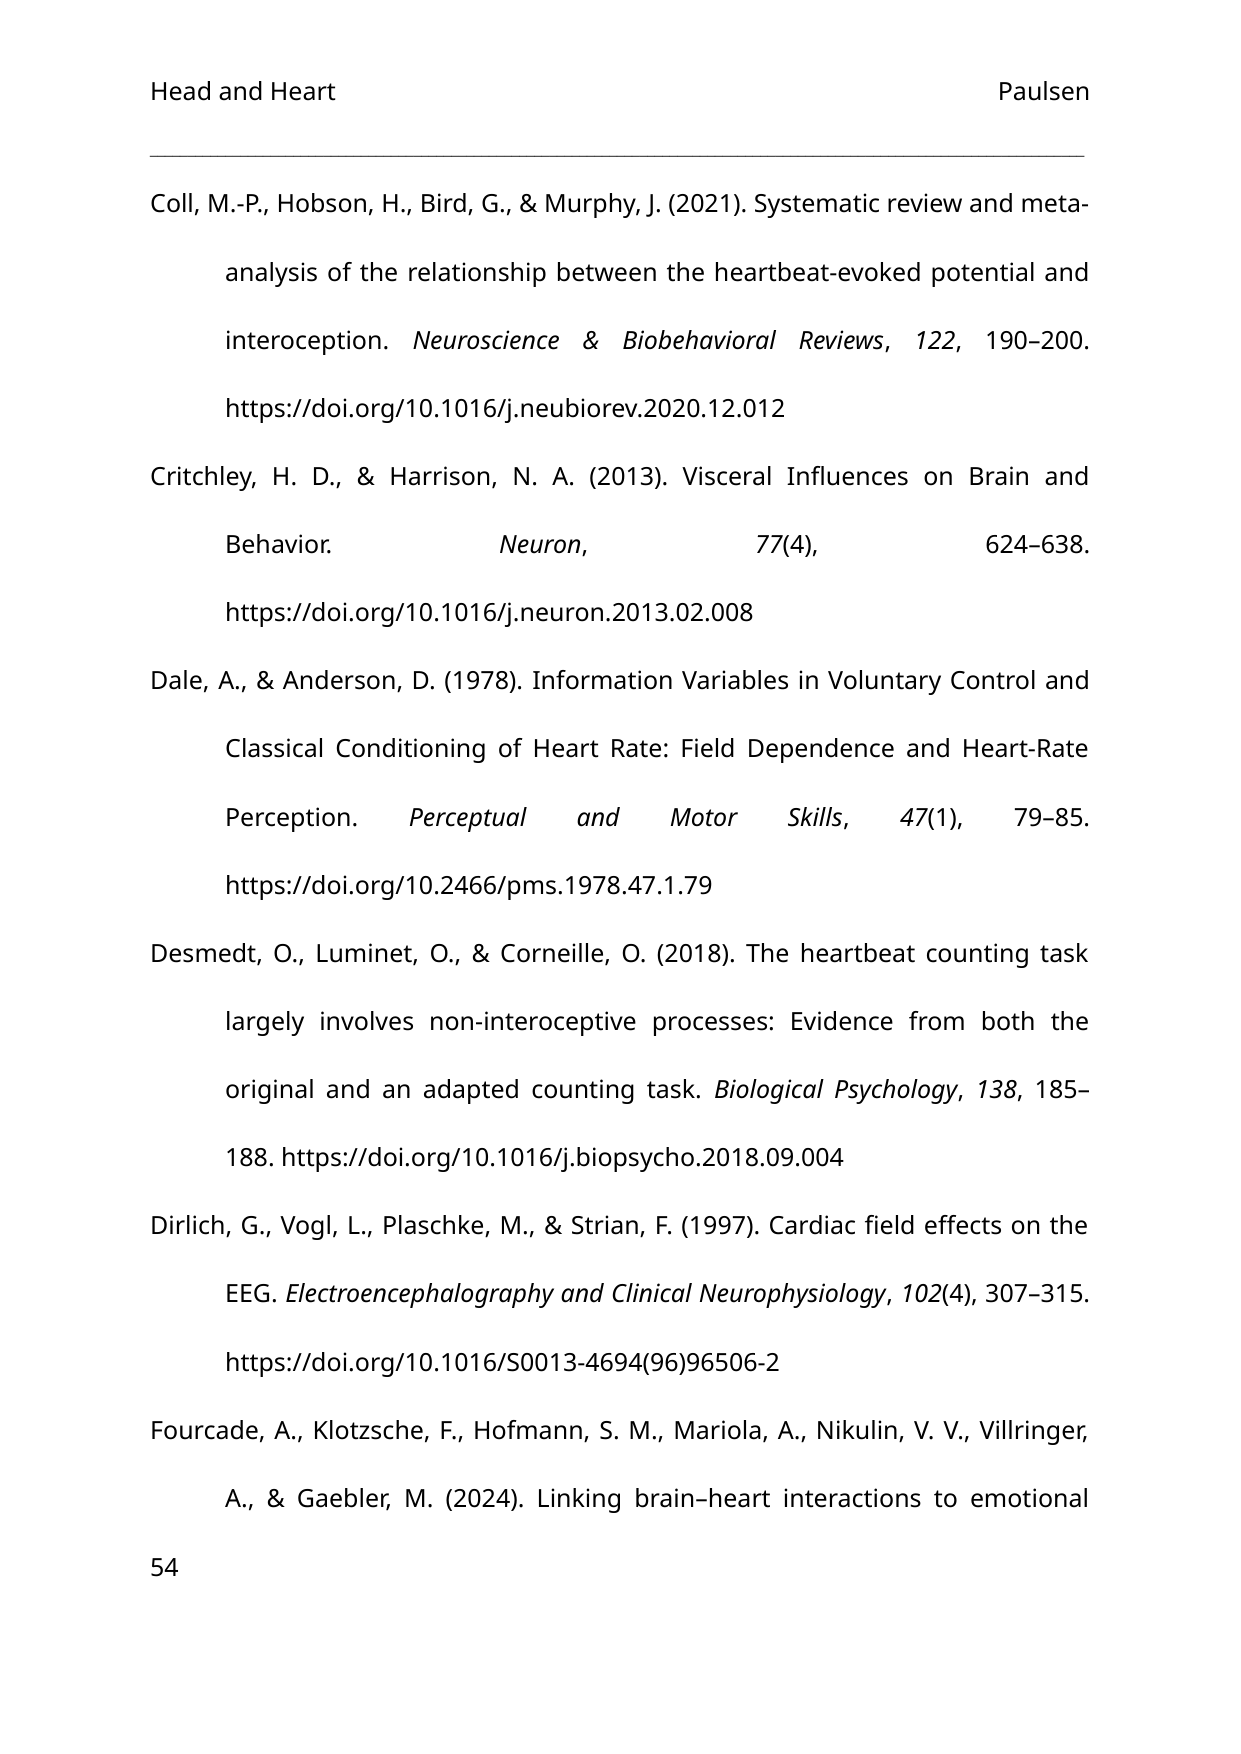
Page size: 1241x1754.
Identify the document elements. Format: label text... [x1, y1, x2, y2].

text Dirlich, G., Vogl, L., Plaschke, M., & Strian, F. (1997). Cardiac field effects on the EEG. Electroencephalography and Clinical Neurophysiology, 102(4), 307–315. https://doi.org/10.1016/S0013-4694(96)96506-2 [150, 1208, 1090, 1378]
text Desmedt, O., Luminet, O., & Corneille, O. (2018). The heartbeat counting task largely involves non-interoceptive processes: Evidence from both the original and an adapted counting task. Biological Psychology, 138, 185–188. https://doi.org/10.1016/j.biopsycho.2018.09.004 [150, 935, 1090, 1174]
text Critchley, H. D., & Harrison, N. A. (2013). Visceral Influences on Brain and Behavior. Neuron, 77(4), 624–638. https://doi.org/10.1016/j.neuron.2013.02.008 [150, 458, 1090, 629]
text Dale, A., & Anderson, D. (1978). Information Variables in Voluntary Control and Classical Conditioning of Heart Rate: Field Dependence and Heart-Rate Perception. Perceptual and Motor Skills, 47(1), 79–85. https://doi.org/10.2466/pms.1978.47.1.79 [150, 663, 1090, 901]
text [150, 1412, 1090, 1514]
text Coll, M.-P., Hobson, H., Bird, G., & Murphy, J. (2021). Systematic review and meta-analysis of the relationship between the heartbeat-evoked potential and interoception. Neuroscience & Biobehavioral Reviews, 122, 190–200. https://doi.org/10.1016/j.neubiorev.2020.12.012 [150, 186, 1090, 424]
